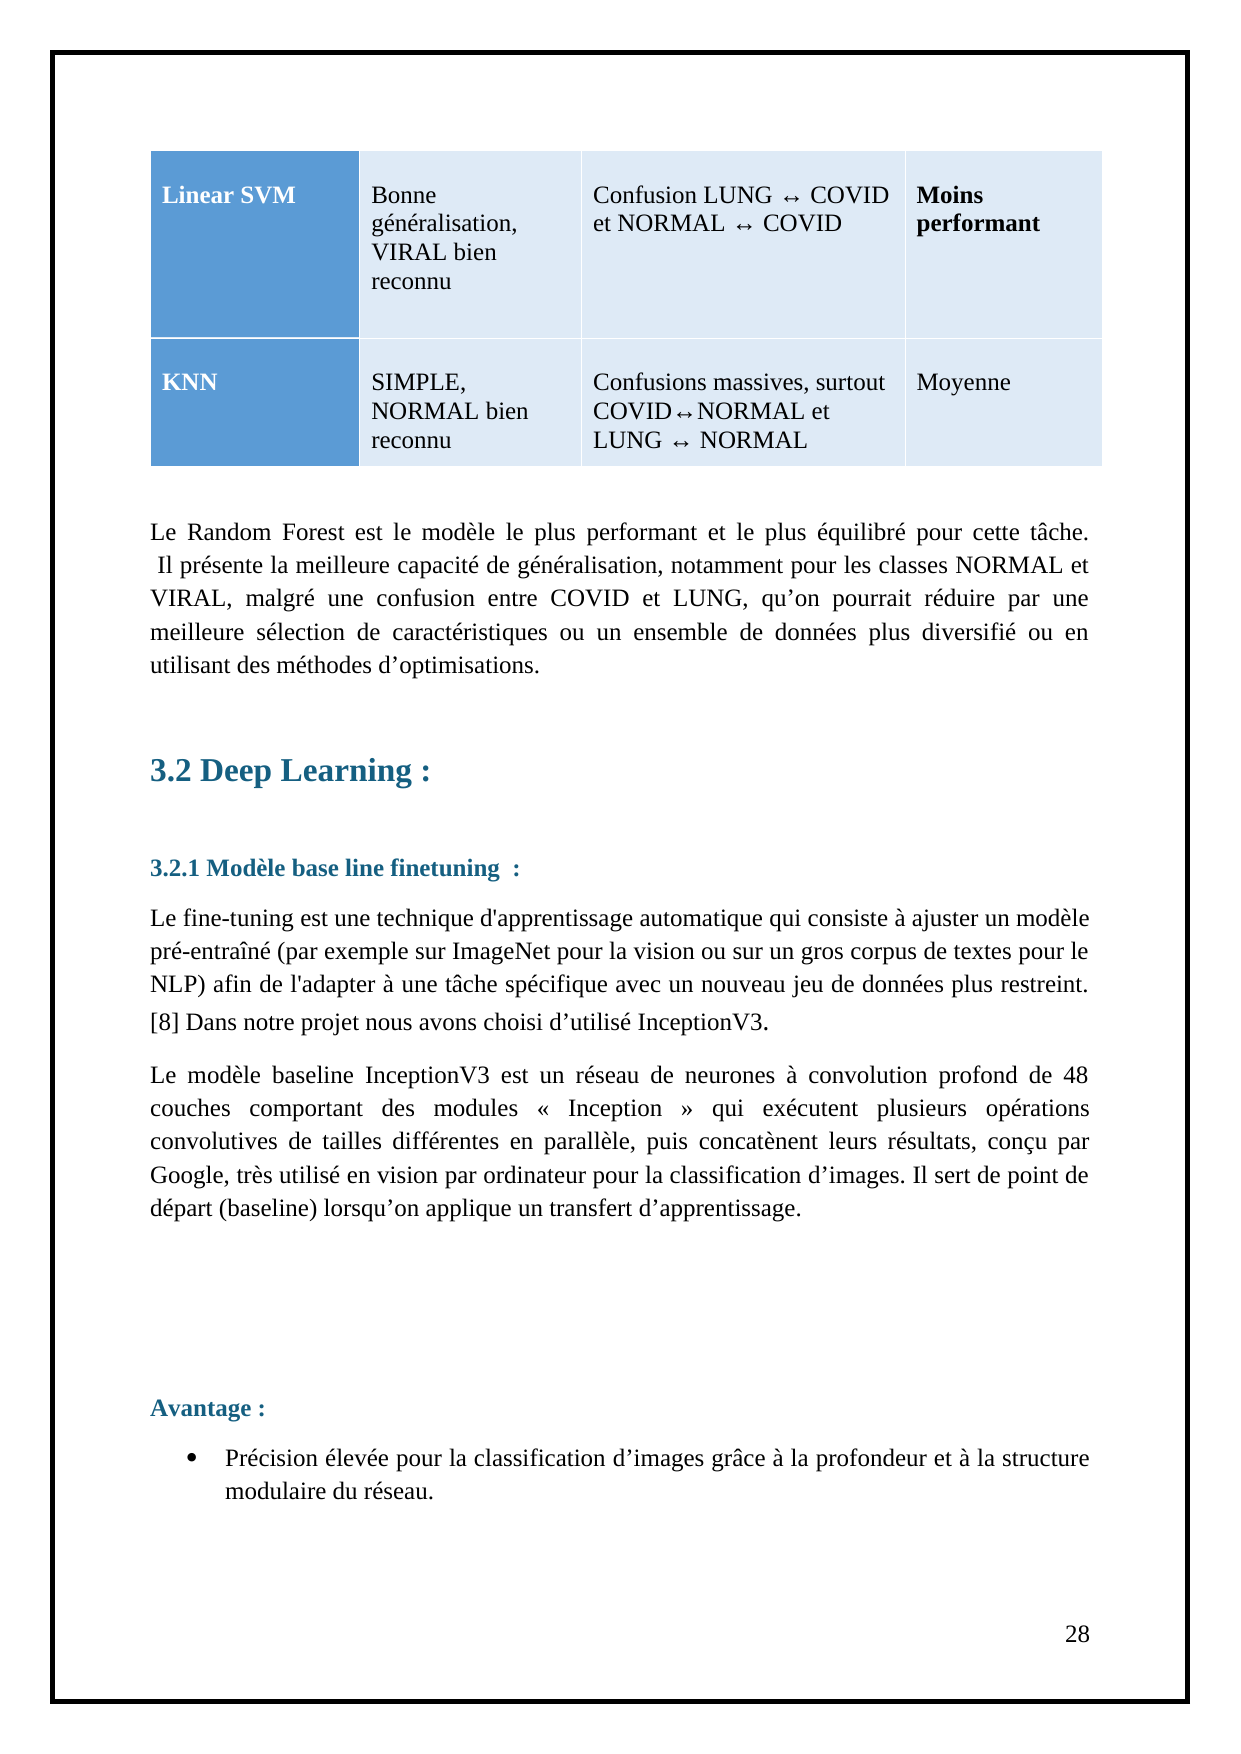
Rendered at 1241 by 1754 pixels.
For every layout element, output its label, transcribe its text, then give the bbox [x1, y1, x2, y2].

text 3.2.1 Modèle base line finetuning : [150, 853, 1090, 881]
table_cell Confusion LUNG ↔ COVID et NORMAL ↔ COVID [582, 151, 905, 337]
text Le Random Forest est le modèle le plus performant et le plus équilibré pour cette tâche. Il présente la meilleure capacité de généralisation, notamment pour les classes NORMAL et VIRAL, malgré une confusion entre COVID et LUNG, qu’on pourrait réduire par une meilleure sélection de caractéristiques ou un ensemble de données plus diversifié ou en utilisant des méthodes d’optimisations. [150, 517, 1090, 679]
text Le fine-tuning est une technique d'apprentissage automatique qui consiste à ajuster un modèle pré-entraîné (par exemple sur ImageNet pour la vision ou sur un gros corpus de textes pour le NLP) afin de l'adapter à une tâche spécifique avec un nouveau jeu de données plus restreint.[8] Dans notre projet nous avons choisi d’utilisé InceptionV3. [150, 903, 1090, 1038]
subtitle 3.2 Deep Learning : [150, 750, 1090, 788]
table_cell Moyenne [906, 339, 1102, 466]
table_cell SIMPLE, NORMAL bien reconnu [360, 339, 581, 466]
table_cell Confusions massives, surtout COVID↔NORMAL et LUNG ↔ NORMAL [582, 339, 905, 466]
text Le modèle baseline InceptionV3 est un réseau de neurones à convolution profond de 48 couches comportant des modules « Inception » qui exécutent plusieurs opérations convolutives de tailles différentes en parallèle, puis concatènent leurs résultats, conçu par Google, très utilisé en vision par ordinateur pour la classification d’images. Il sert de point de départ (baseline) lorsqu’on applique un transfert d’apprentissage. [150, 1060, 1090, 1222]
table_cell KNN [151, 339, 359, 466]
list Précision élevée pour la classification d’images grâce à la profondeur et à la structure modulaire du réseau. [187, 1443, 1090, 1505]
table_cell Bonne généralisation, VIRAL bien reconnu [360, 151, 581, 337]
text Avantage : [150, 1393, 1090, 1422]
table_cell Linear SVM [151, 151, 359, 337]
table_cell Moins performant [906, 151, 1102, 337]
